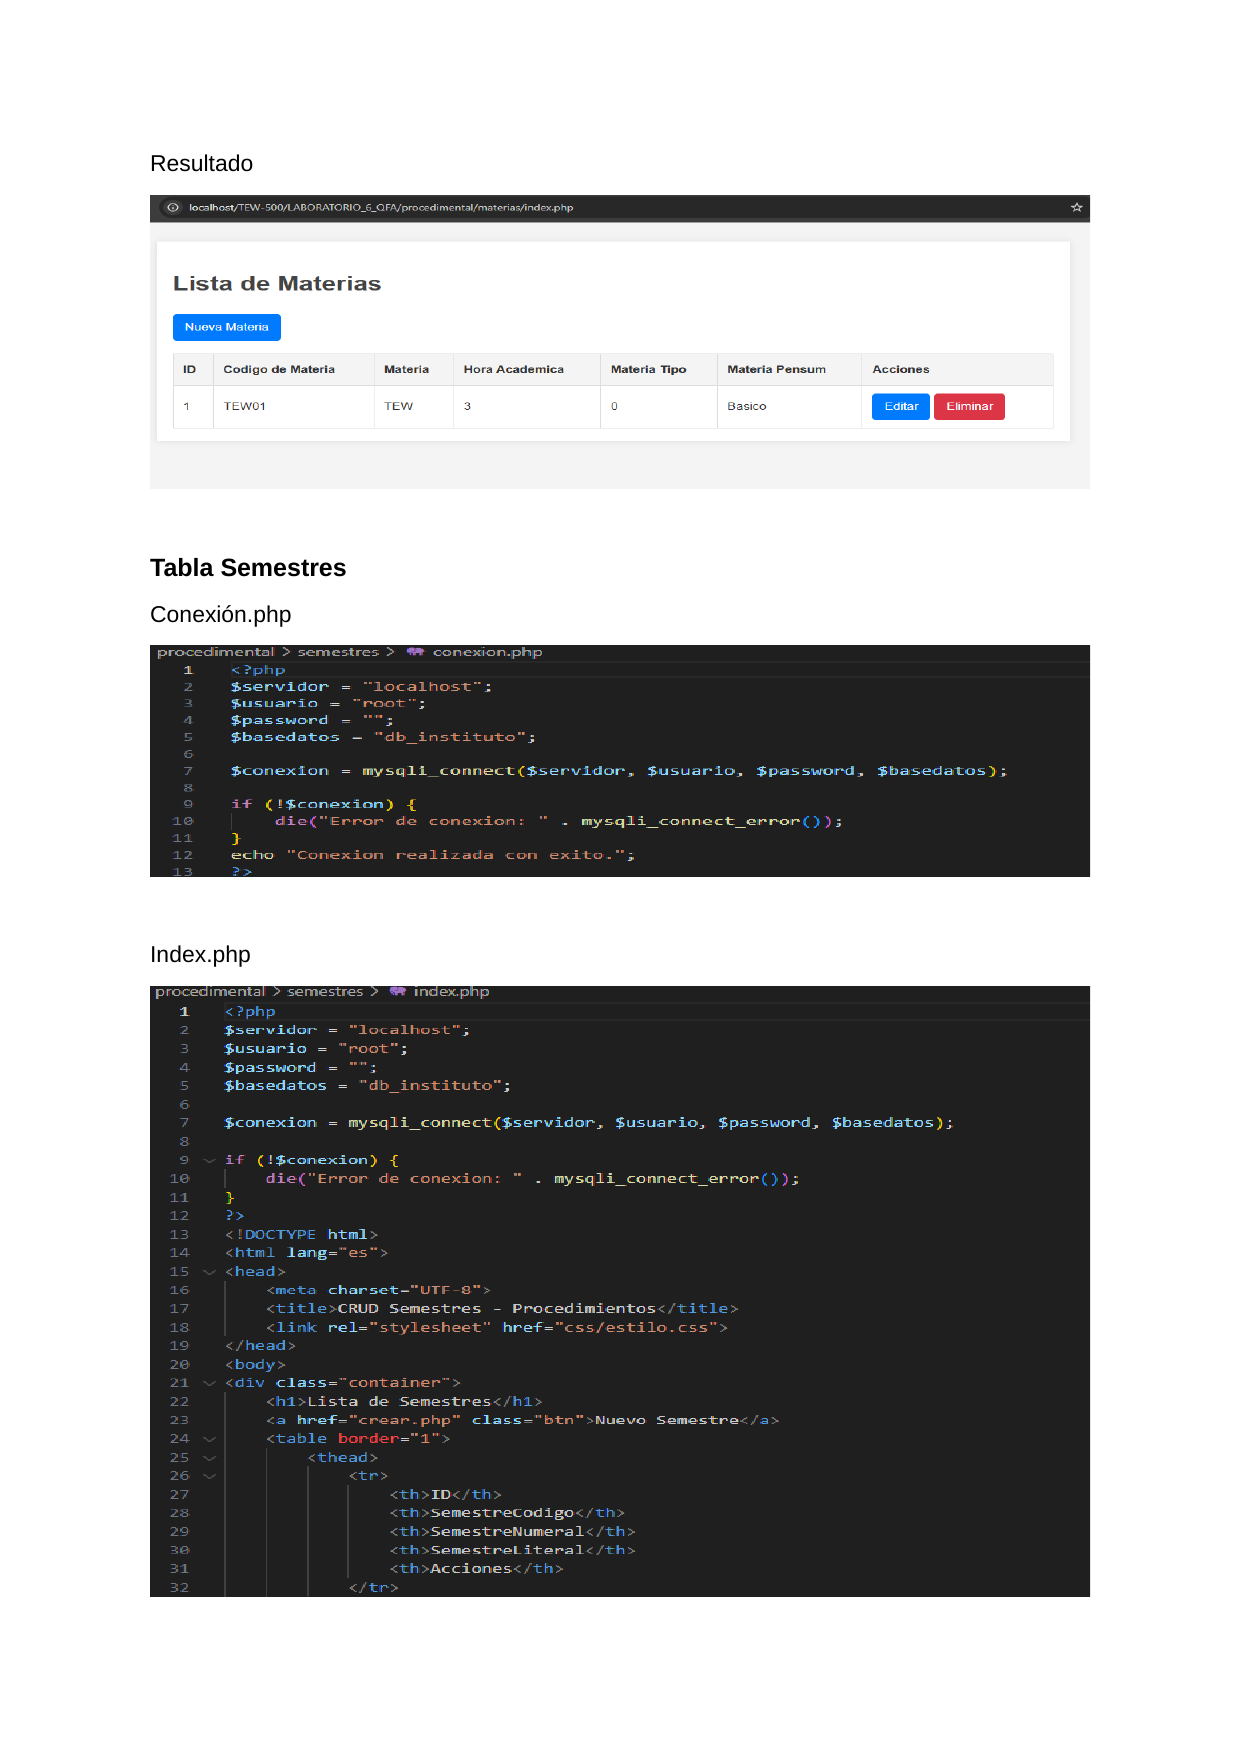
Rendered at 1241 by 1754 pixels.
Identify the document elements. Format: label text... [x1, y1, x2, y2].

text Conexión.php [150, 601, 1090, 627]
text Index.php [150, 941, 1090, 967]
text Resultado [150, 150, 1090, 176]
text Tabla Semestres [150, 553, 1090, 582]
